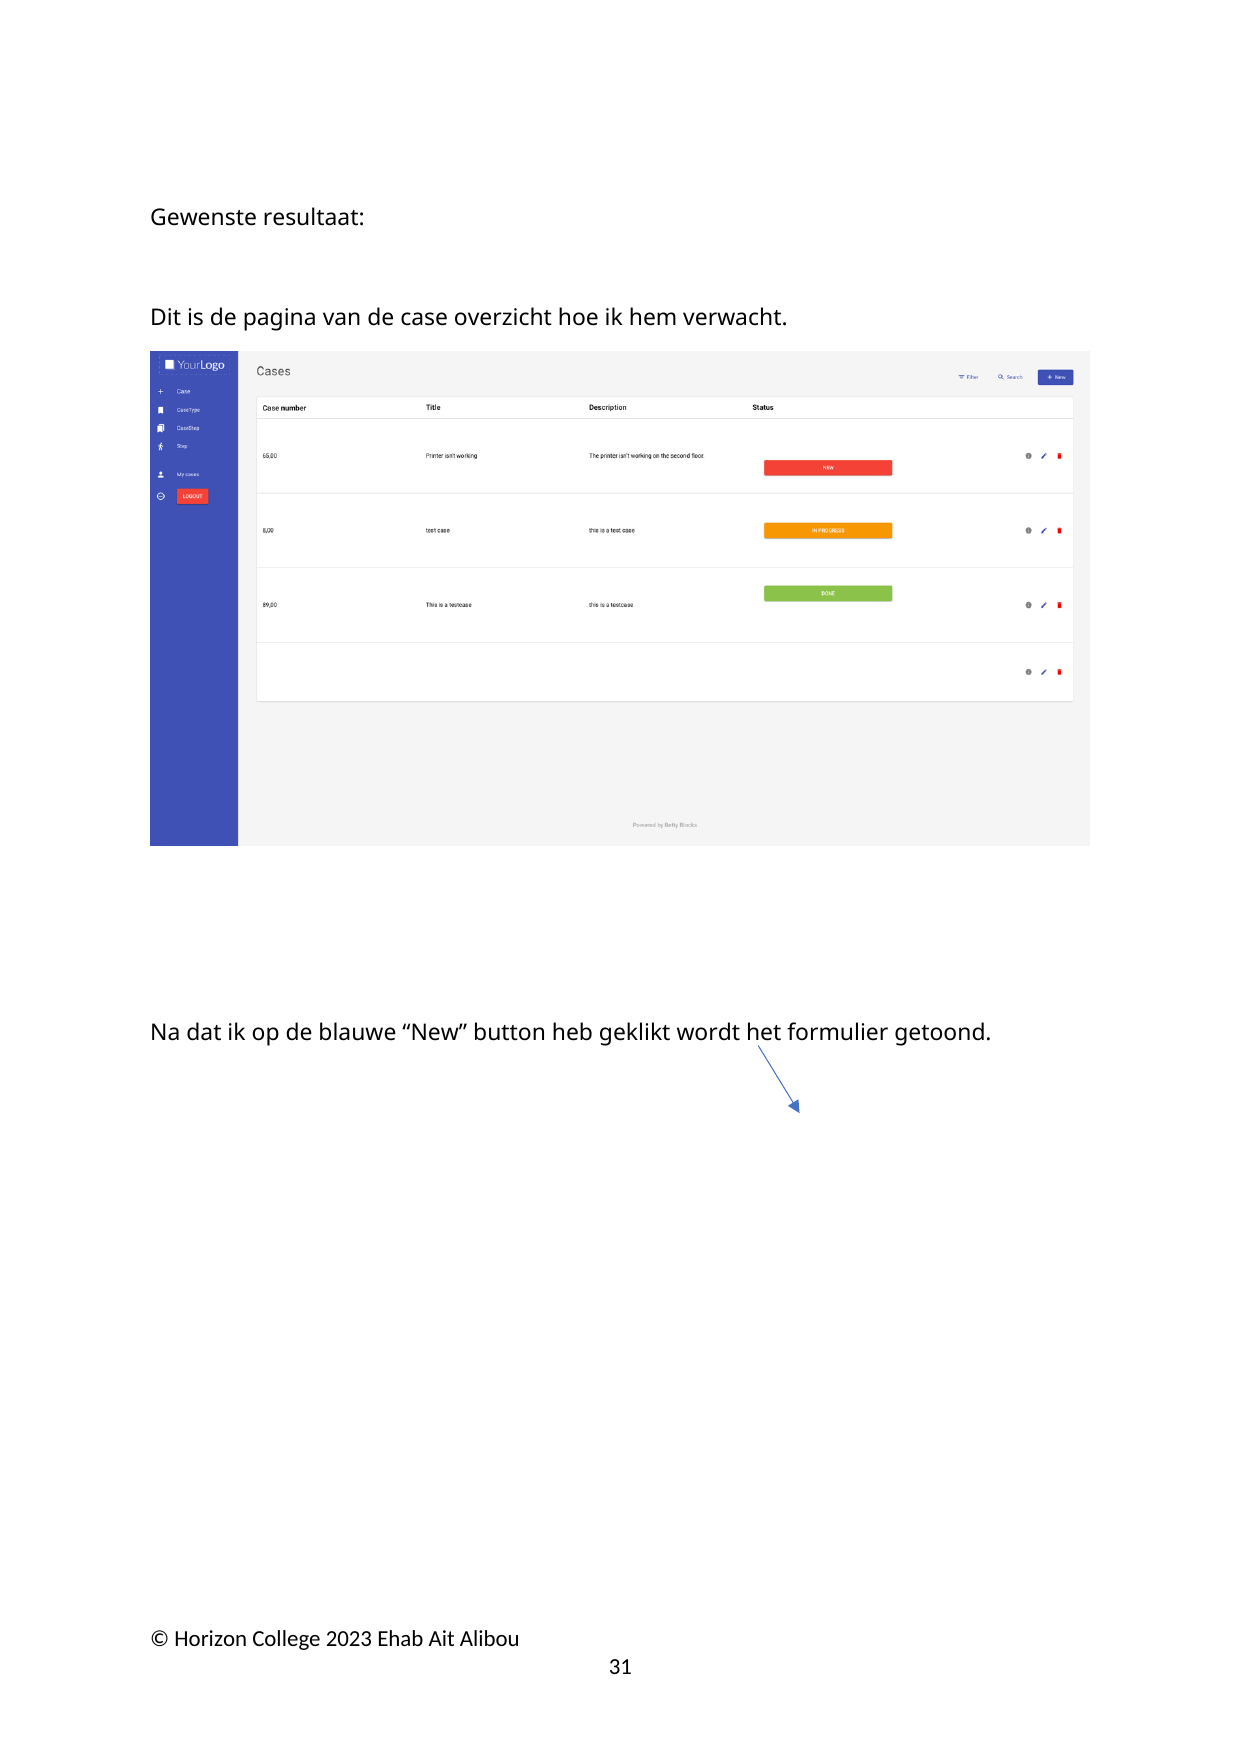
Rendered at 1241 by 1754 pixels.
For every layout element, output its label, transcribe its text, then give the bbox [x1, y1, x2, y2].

text Gewenste resultaat: [150, 200, 1090, 232]
text Dit is de pagina van de case overzicht hoe ik hem verwacht. [150, 301, 1090, 332]
picture [150, 351, 1091, 846]
text Na dat ik op de blauwe “New” button heb geklikt wordt het formulier getoond. [150, 1016, 1090, 1047]
